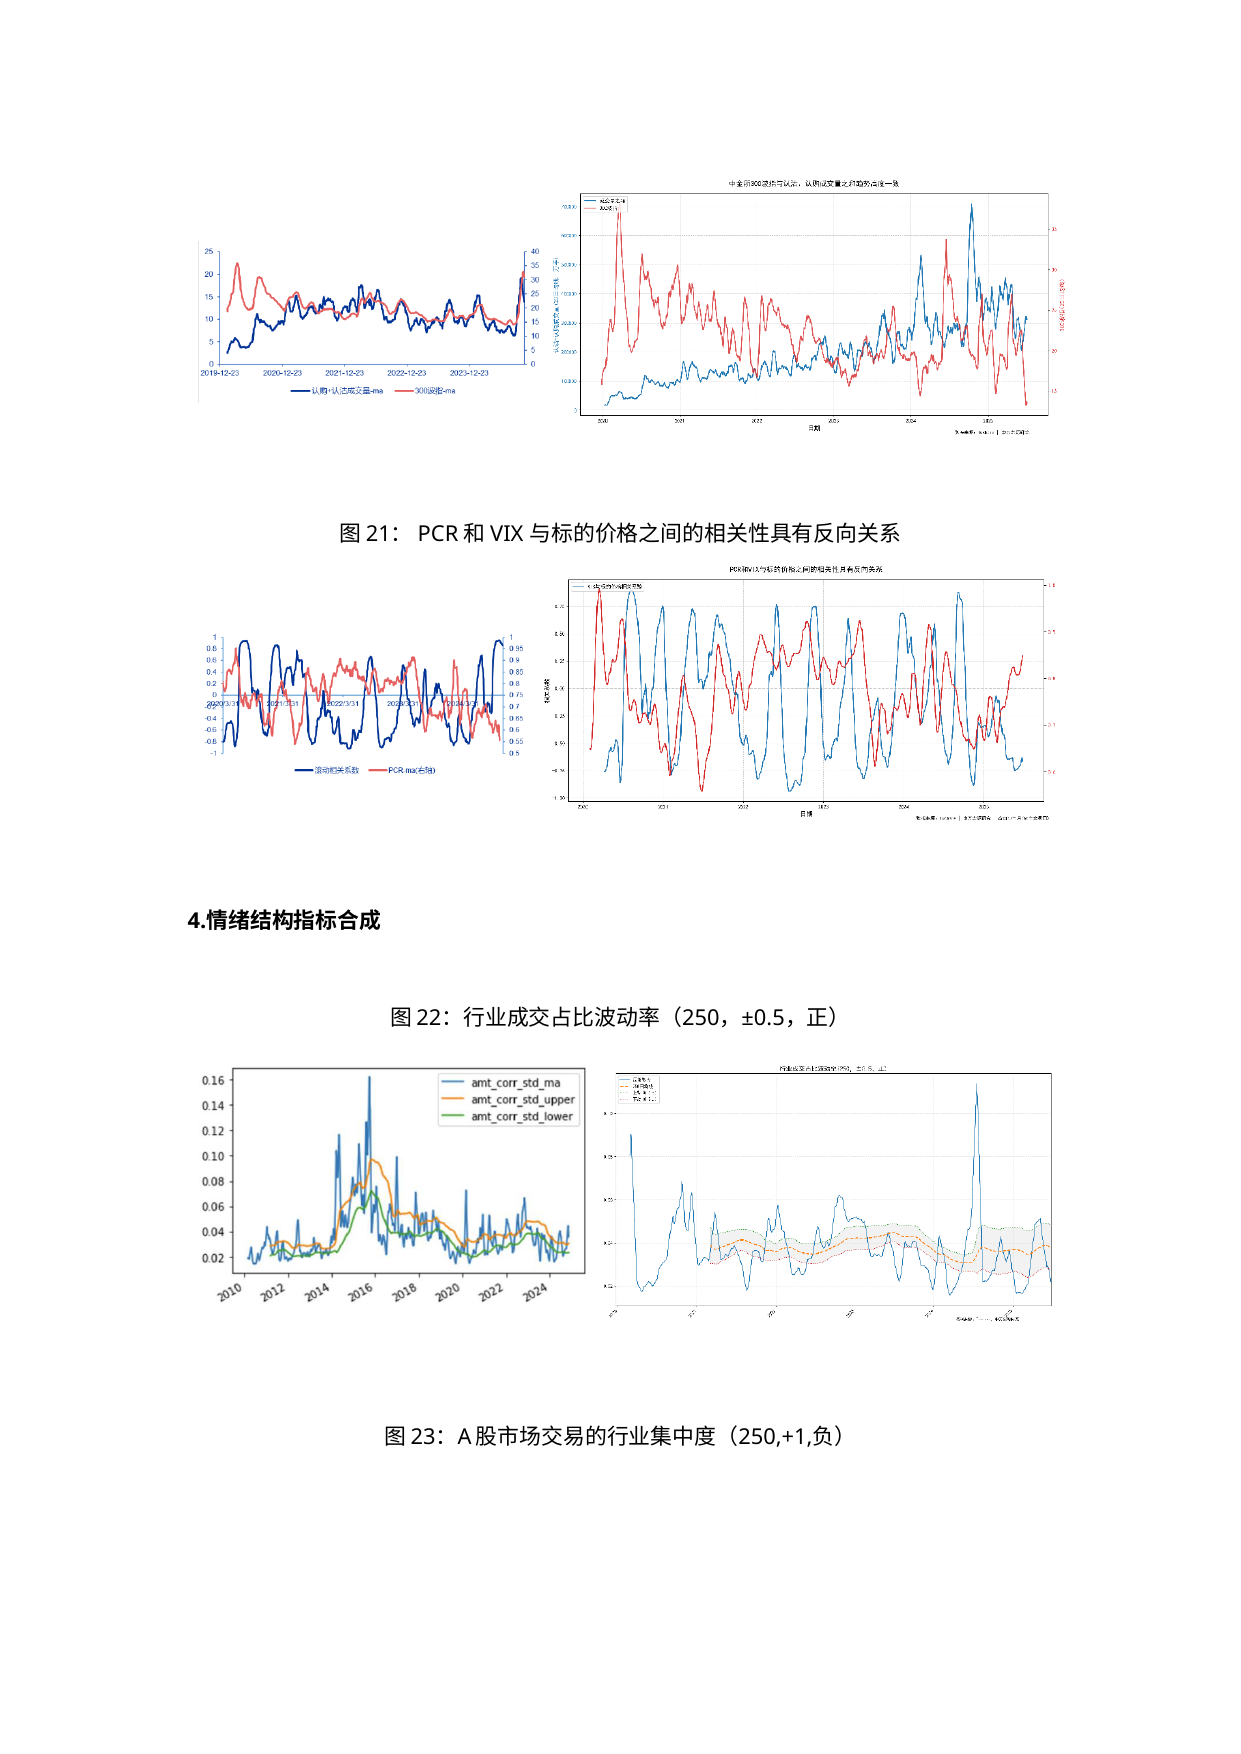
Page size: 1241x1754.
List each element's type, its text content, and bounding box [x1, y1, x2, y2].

picture [549, 176, 1068, 438]
table_header 图22：行业成交占比波动率（250，±0.5，正） [188, 1000, 1053, 1032]
table_cell [188, 1033, 589, 1354]
picture [198, 241, 545, 403]
table_cell [589, 1033, 1053, 1354]
picture [198, 627, 529, 782]
table_header 图21： PCR 和VIX 与标的价格之间的相关性具有反向关系 [188, 516, 1053, 548]
table_header 图23：A股市场交易的行业集中度（250,+1,负） [188, 1419, 1053, 1451]
picture [600, 1062, 1054, 1324]
table_cell [538, 162, 1053, 483]
text 4.情绪结构指标合成 [187, 902, 1053, 935]
picture [540, 562, 1059, 824]
table_cell [529, 549, 1053, 870]
picture [198, 1063, 589, 1304]
table_cell [188, 549, 529, 870]
table_cell [188, 162, 538, 483]
